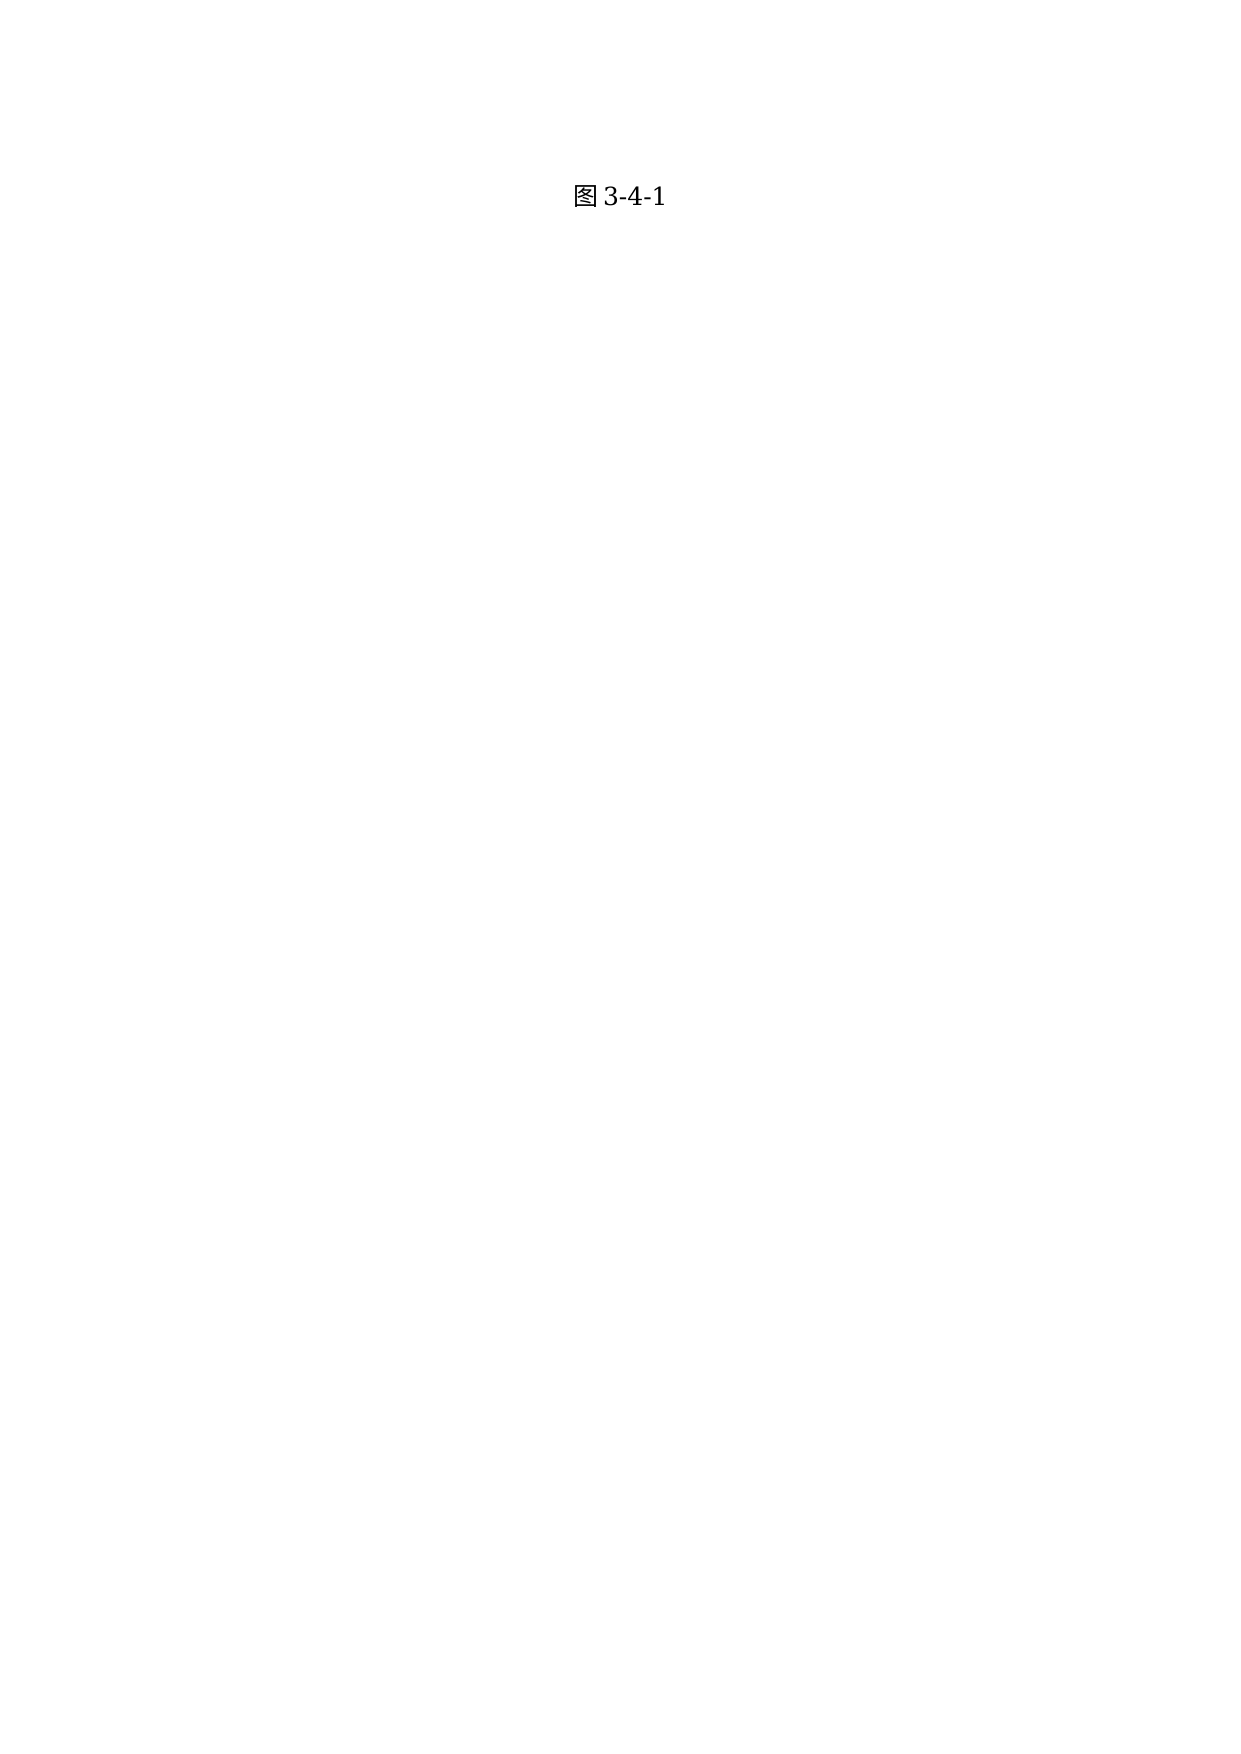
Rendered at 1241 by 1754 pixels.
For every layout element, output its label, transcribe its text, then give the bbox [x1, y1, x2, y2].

text 图3-4-1 [187, 162, 1053, 227]
